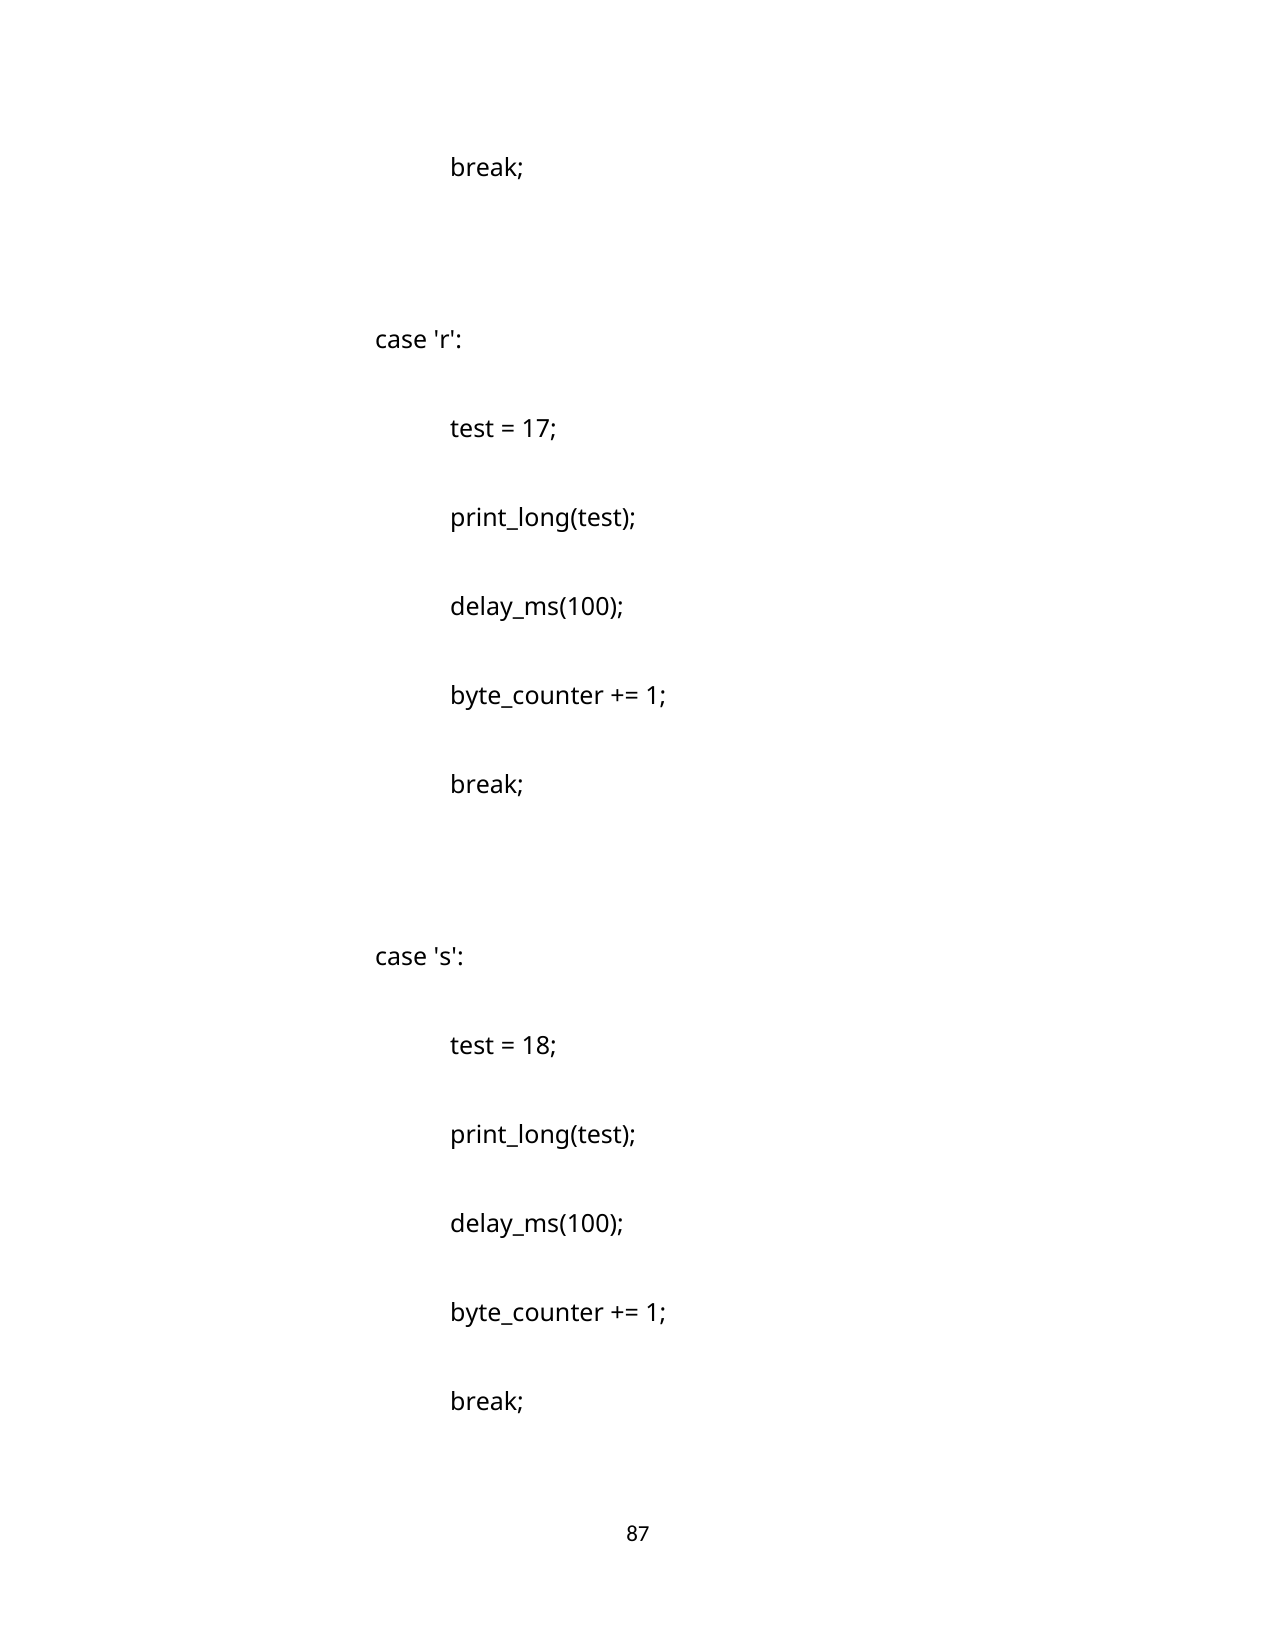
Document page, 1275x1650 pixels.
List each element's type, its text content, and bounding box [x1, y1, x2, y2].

text print_long(test); [225, 500, 1050, 534]
text byte_counter += 1; [225, 1294, 1050, 1328]
text break; [225, 767, 1050, 801]
text print_long(test); [225, 1116, 1050, 1151]
text delay_ms(100); [225, 1205, 1050, 1239]
text test = 17; [225, 411, 1050, 445]
text break; [225, 1383, 1050, 1417]
text test = 18; [225, 1027, 1050, 1062]
text case 's': [225, 938, 1050, 973]
text byte_counter += 1; [225, 678, 1050, 712]
text break; [225, 150, 1050, 184]
text case 'r': [225, 322, 1050, 356]
text delay_ms(100); [225, 589, 1050, 623]
